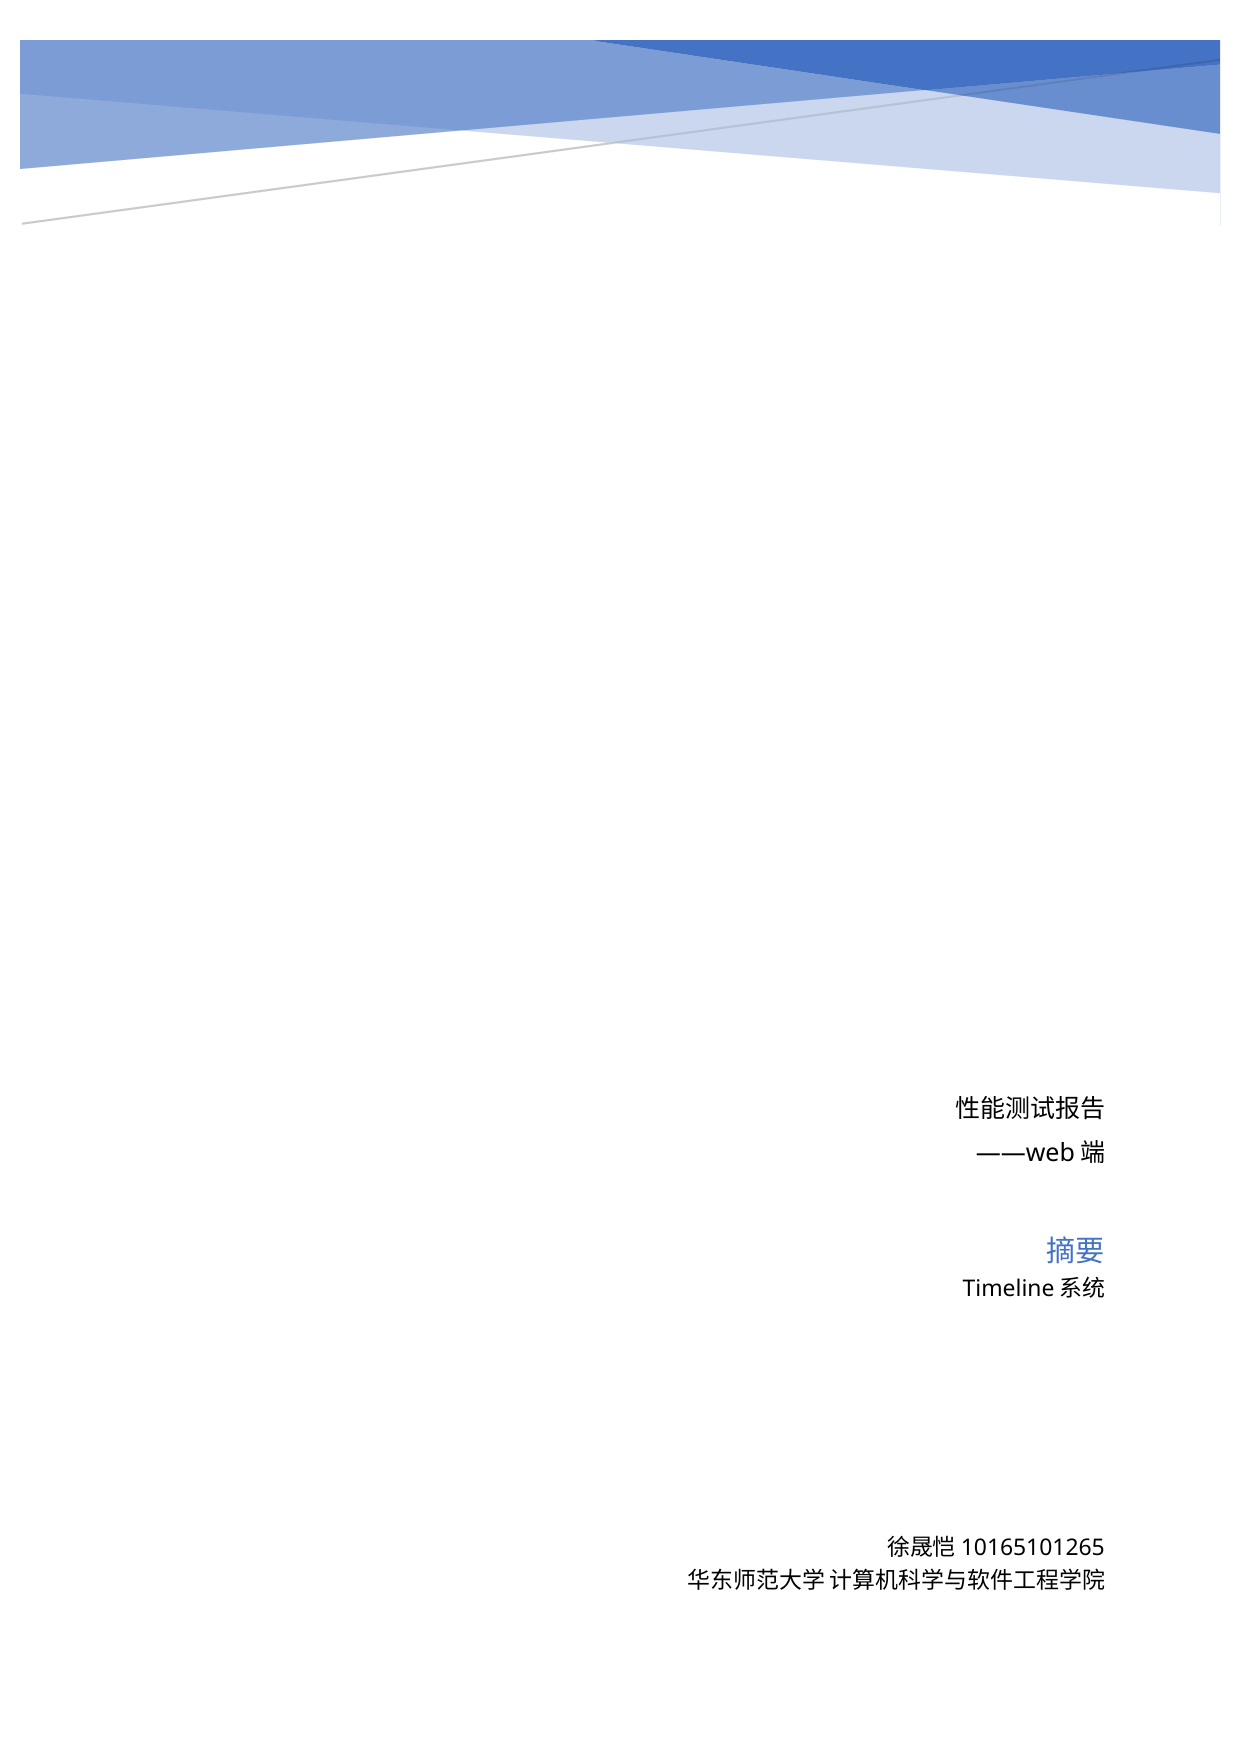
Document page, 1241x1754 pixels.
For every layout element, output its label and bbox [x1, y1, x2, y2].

picture [20, 40, 1221, 240]
